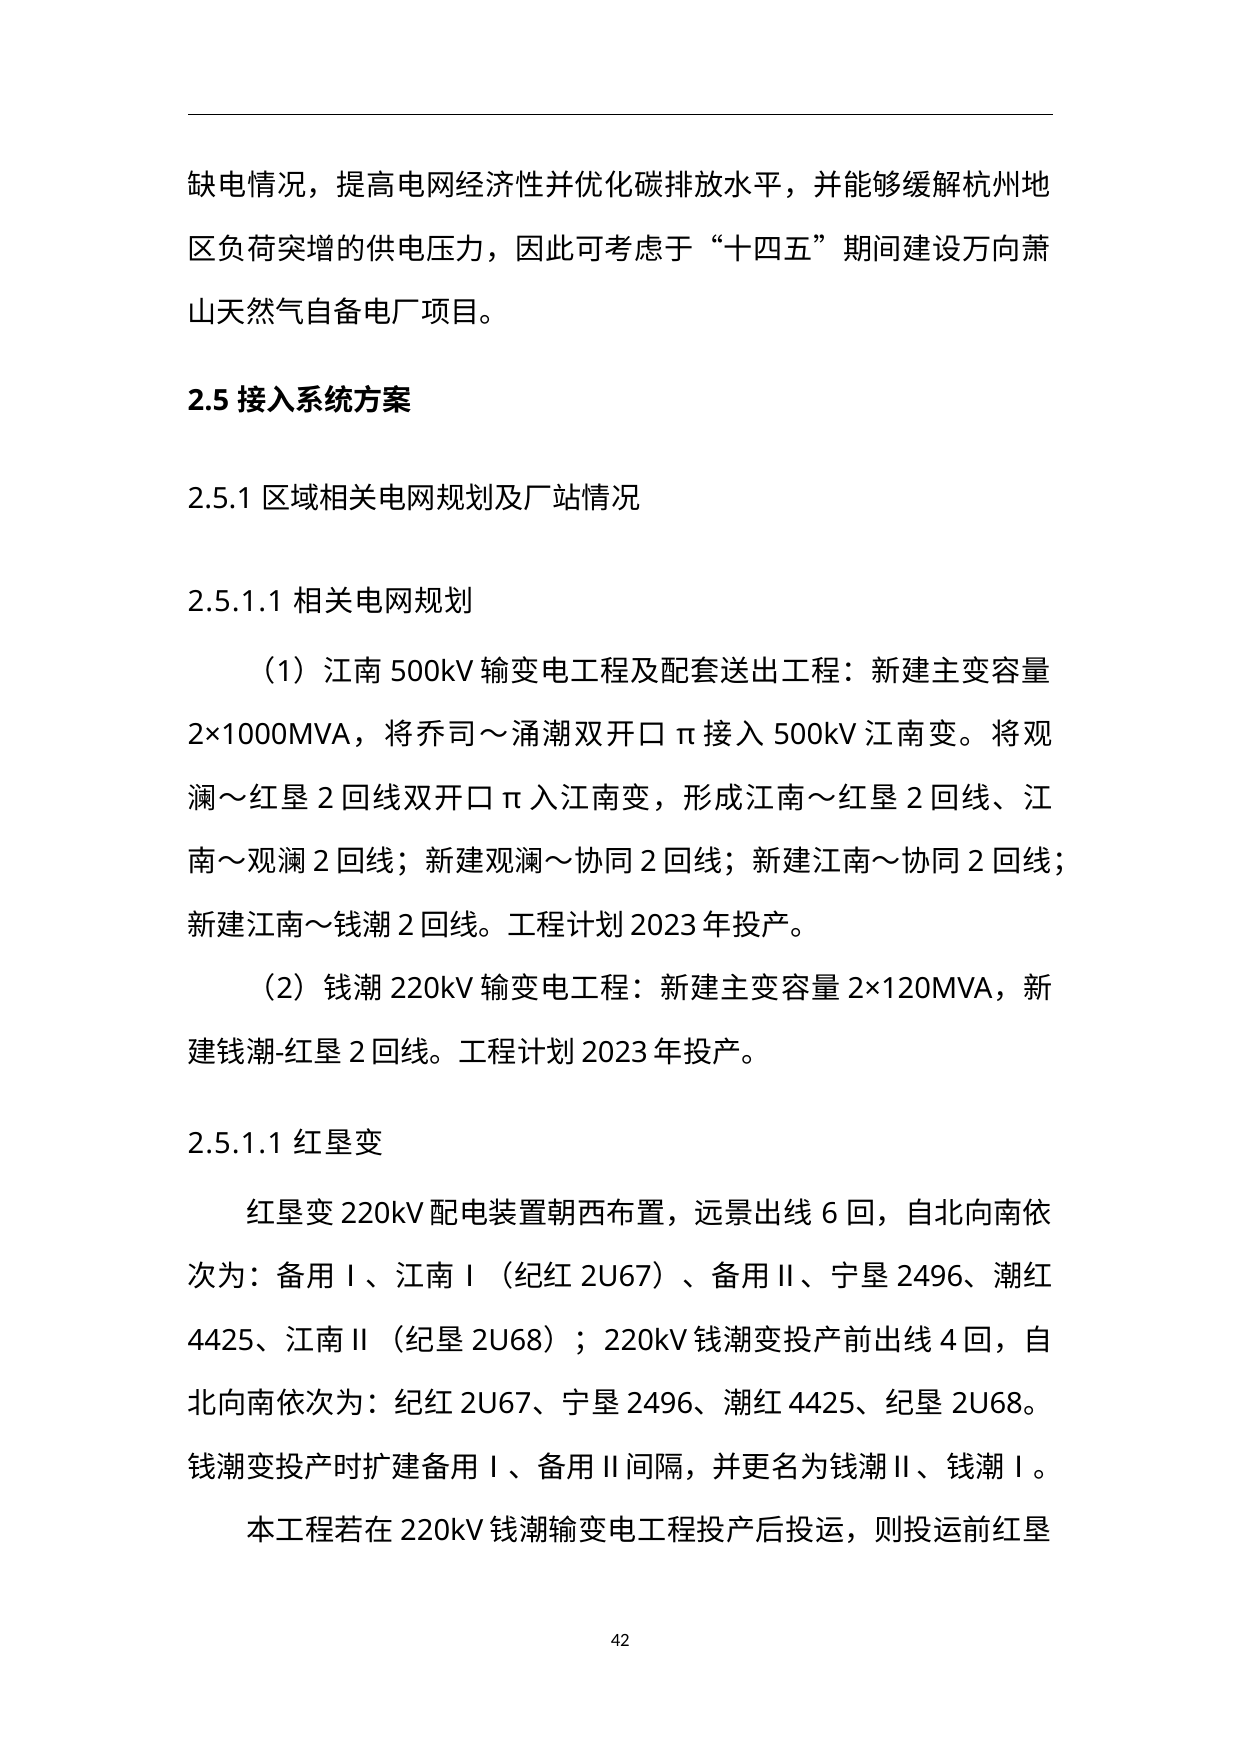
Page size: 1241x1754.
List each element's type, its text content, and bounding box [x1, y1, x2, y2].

subtitle 2.5.1.1 红垦变 [187, 1108, 1053, 1173]
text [187, 162, 1053, 331]
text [187, 1507, 1053, 1549]
subtitle 2.5.1.1 相关电网规划 [187, 566, 1053, 631]
subtitle 2.5 接入系统方案 [187, 365, 1053, 430]
subtitle 2.5.1 区域相关电网规划及厂站情况 [187, 463, 1053, 528]
text （2）钱潮220kV输变电工程：新建主变容量2×120MVA，新建钱潮-红垦2回线。工程计划2023年投产。 [187, 965, 1053, 1071]
text 红垦变220kV配电装置朝西布置，远景出线 6 回，自北向南依次为：备用Ⅰ、江南Ⅰ（纪红2U67）、备用Ⅱ、宁垦2496、潮红4425、江南Ⅱ（纪垦2U68）；220kV钱潮变投产前出线4回，自北向南依次为：纪红2U67、宁垦2496、潮红4425、纪垦 2U68。钱潮变投产时扩建备用Ⅰ、备用Ⅱ间隔，并更名为钱潮Ⅱ、钱潮Ⅰ。 [187, 1189, 1053, 1486]
text （1）江南500kV输变电工程及配套送出工程：新建主变容量2×1000MVA，将乔司～涌潮双开口π接入500kV江南变。将观澜～红垦2回线双开口π入江南变，形成江南～红垦2回线、江南～观澜2回线；新建观澜～协同2回线；新建江南～协同2 回线；新建江南～钱潮2回线。工程计划2023年投产。 [187, 647, 1053, 944]
